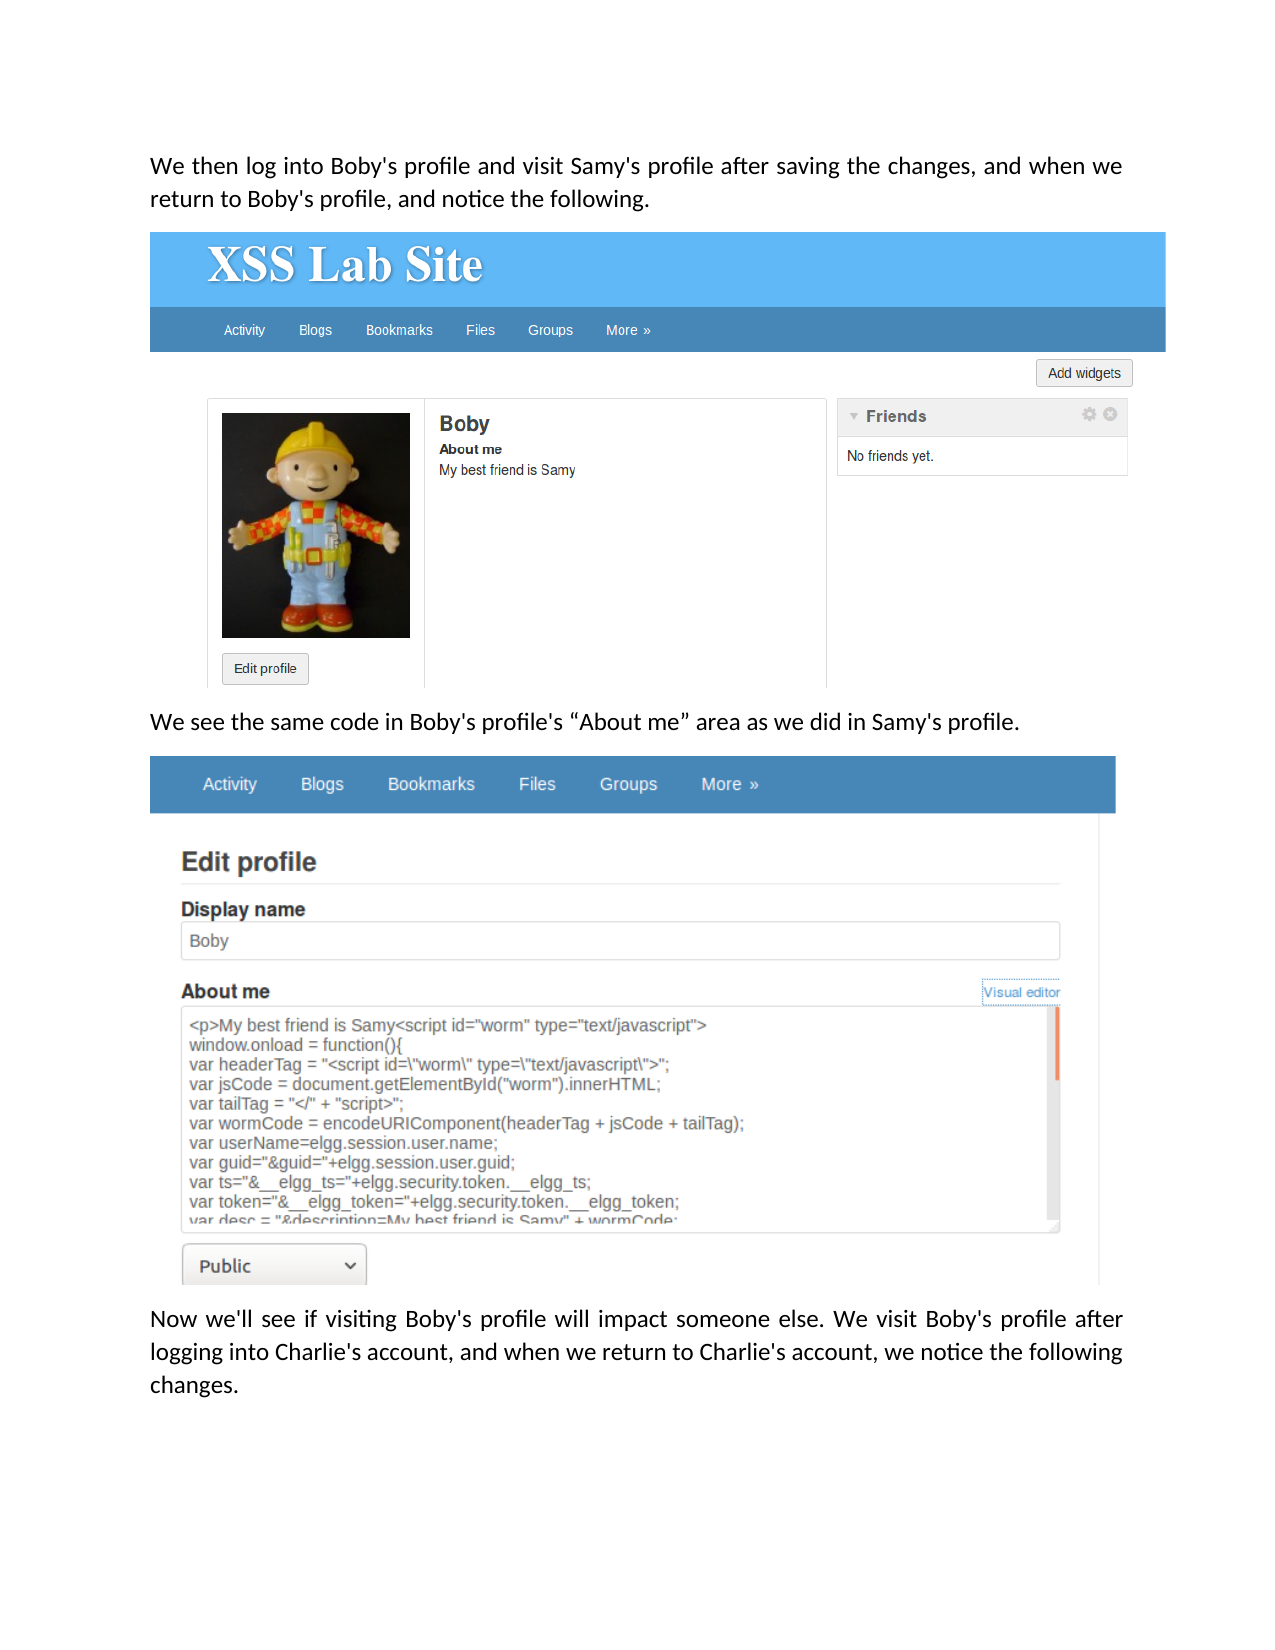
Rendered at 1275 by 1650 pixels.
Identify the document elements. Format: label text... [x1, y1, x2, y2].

picture [150, 232, 1166, 688]
text We then log into Boby's profile and visit Samy's profile after saving the changes, and when we return to Boby's profile, and notice the following. [150, 150, 1125, 213]
text Now we'll see if visiting Boby's profile will impact someone else. We visit Boby's profile after logging into Charlie's account, and when we return to Charlie's account, we notice the following changes. [150, 1303, 1125, 1400]
picture [150, 756, 1116, 1285]
text We see the same code in Boby's profile's “About me” area as we did in Samy's profile. [150, 706, 1125, 737]
